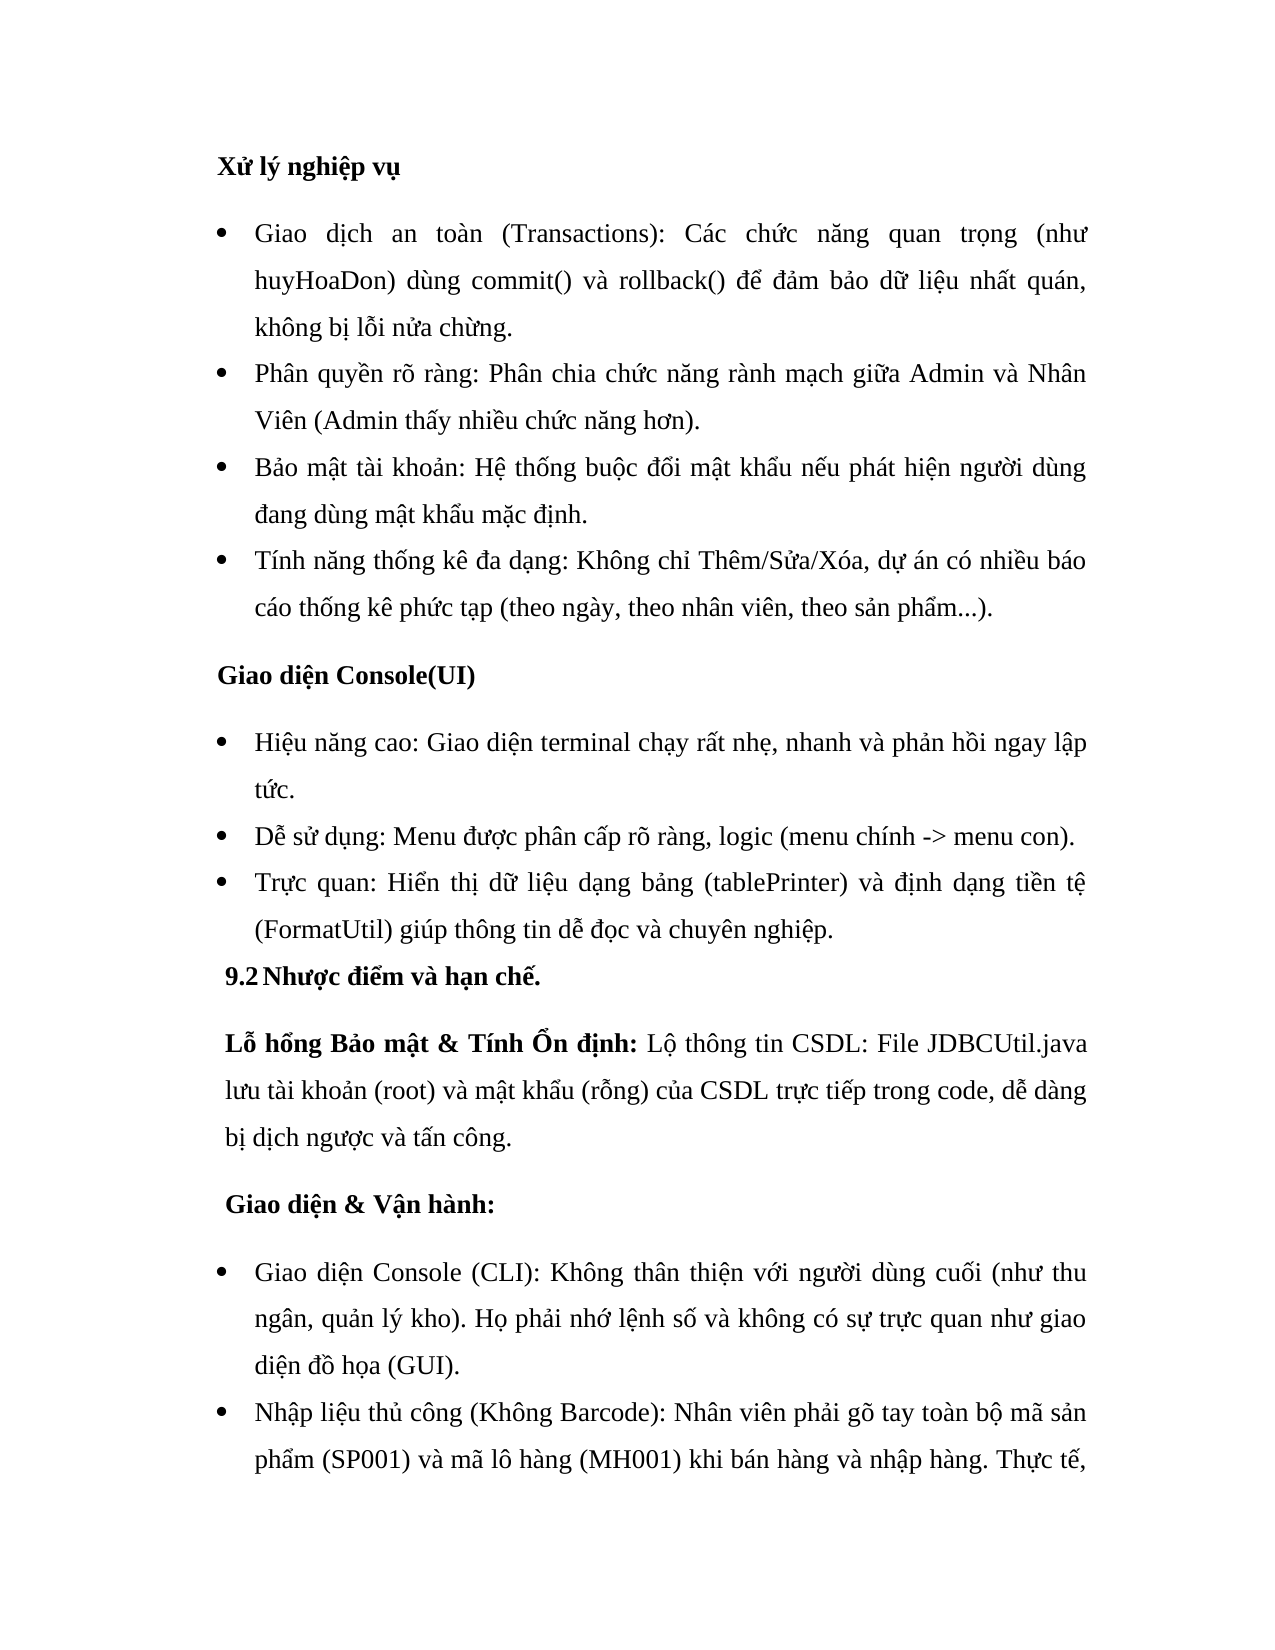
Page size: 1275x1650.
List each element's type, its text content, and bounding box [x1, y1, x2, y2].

text Giao diện Console(UI) [217, 659, 1088, 690]
list Giao diện Console (CLI): Không thân thiện với người dùng cuối (như thu ngân, quản lý kho). Họ phải nhớ lệnh số và không có sự trực quan như giao diện đồ họa (GUI). [217, 1256, 1088, 1380]
list Nhược điểm và hạn chế. [225, 960, 1088, 991]
text Xử lý nghiệp vụ [217, 150, 1088, 181]
text Giao diện & Vận hành: [225, 1188, 1088, 1219]
list Dễ sử dụng: Menu được phân cấp rõ ràng, logic (menu chính -> menu con). [217, 820, 1088, 851]
list Trực quan: Hiển thị dữ liệu dạng bảng (tablePrinter) và định dạng tiền tệ (FormatUtil) giúp thông tin dễ đọc và chuyên nghiệp. [217, 867, 1088, 944]
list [217, 1396, 1088, 1474]
list Hiệu năng cao: Giao diện terminal chạy rất nhẹ, nhanh và phản hồi ngay lập tức. [217, 726, 1088, 804]
list Bảo mật tài khoản: Hệ thống buộc đổi mật khẩu nếu phát hiện người dùng đang dùng mật khẩu mặc định. [217, 451, 1088, 529]
list Giao dịch an toàn (Transactions): Các chức năng quan trọng (như huyHoaDon) dùng commit() và rollback() để đảm bảo dữ liệu nhất quán, không bị lỗi nửa chừng. [217, 217, 1088, 342]
text Lỗ hổng Bảo mật & Tính Ổn định: Lộ thông tin CSDL: File JDBCUtil.java lưu tài khoản (root) và mật khẩu (rỗng) của CSDL trực tiếp trong code, dễ dàng bị dịch ngược và tấn công. [225, 1027, 1088, 1152]
list Tính năng thống kê đa dạng: Không chỉ Thêm/Sửa/Xóa, dự án có nhiều báo cáo thống kê phức tạp (theo ngày, theo nhân viên, theo sản phẩm...). [217, 544, 1088, 622]
list Phân quyền rõ ràng: Phân chia chức năng rành mạch giữa Admin và Nhân Viên (Admin thấy nhiều chức năng hơn). [217, 358, 1088, 436]
